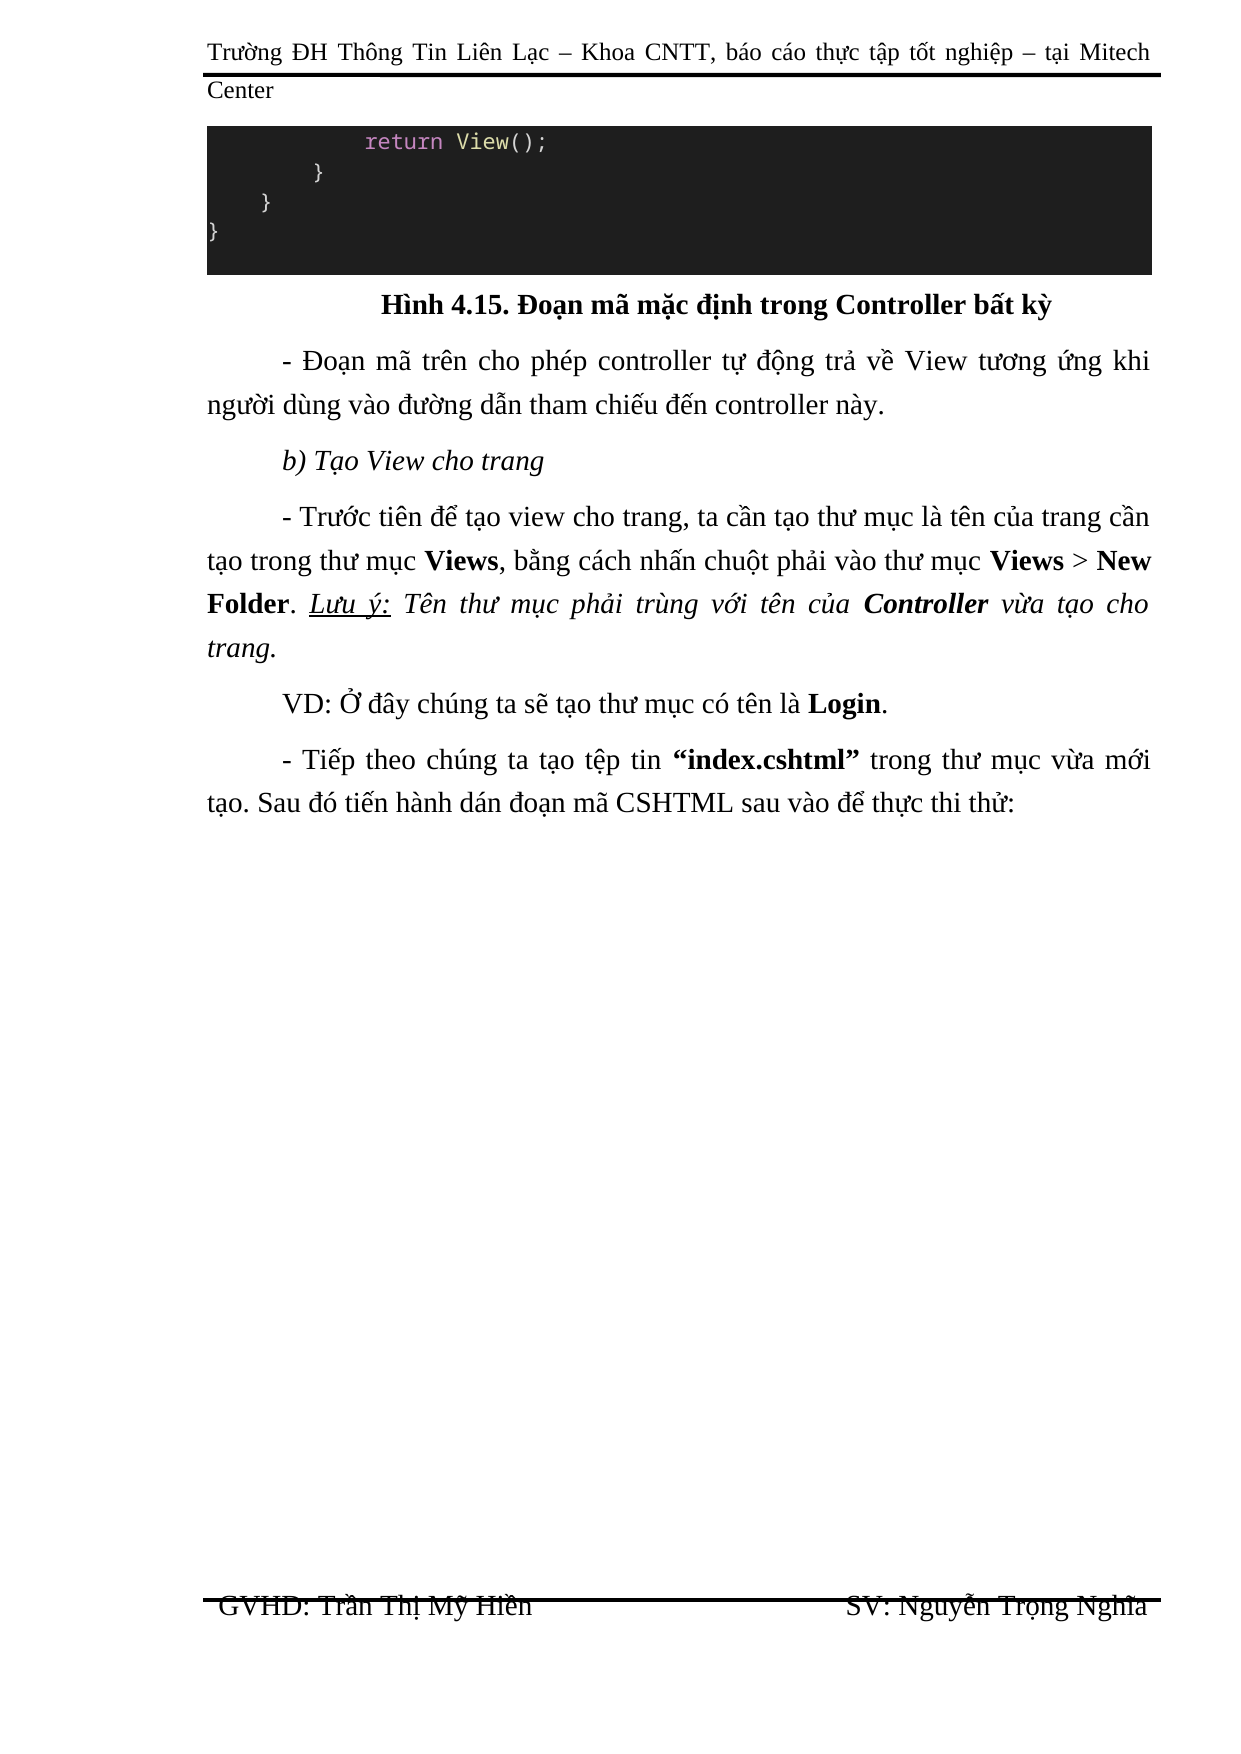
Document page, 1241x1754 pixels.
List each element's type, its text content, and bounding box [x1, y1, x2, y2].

text - Đoạn mã trên cho phép controller tự động trả về View tương ứng khi người dùng vào đường dẫn tham chiếu đến controller này. [207, 343, 1152, 421]
text VD: Ở đây chúng ta sẽ tạo thư mục có tên là Login. [207, 686, 1152, 719]
text } [207, 215, 1152, 245]
text b) Tạo View cho trang [207, 443, 1152, 477]
text - Trước tiên để tạo view cho trang, ta cần tạo thư mục là tên của trang cần tạo trong thư mục Views, bằng cách nhấn chuột phải vào thư mục Views > New Folder. Lưu ý: Tên thư mục phải trùng với tên của Controller vừa tạo cho trang. [207, 499, 1152, 663]
text return View(); [207, 126, 1152, 156]
text - Tiếp theo chúng ta tạo tệp tin “index.cshtml” trong thư mục vừa mới tạo. Sau đó tiến hành dán đoạn mã CSHTML sau vào để thực thi thử: [207, 742, 1152, 819]
text Hình 4.15. Đoạn mã mặc định trong Controller bất kỳ [207, 287, 1152, 321]
text } [207, 156, 1152, 186]
text } [207, 186, 1152, 215]
